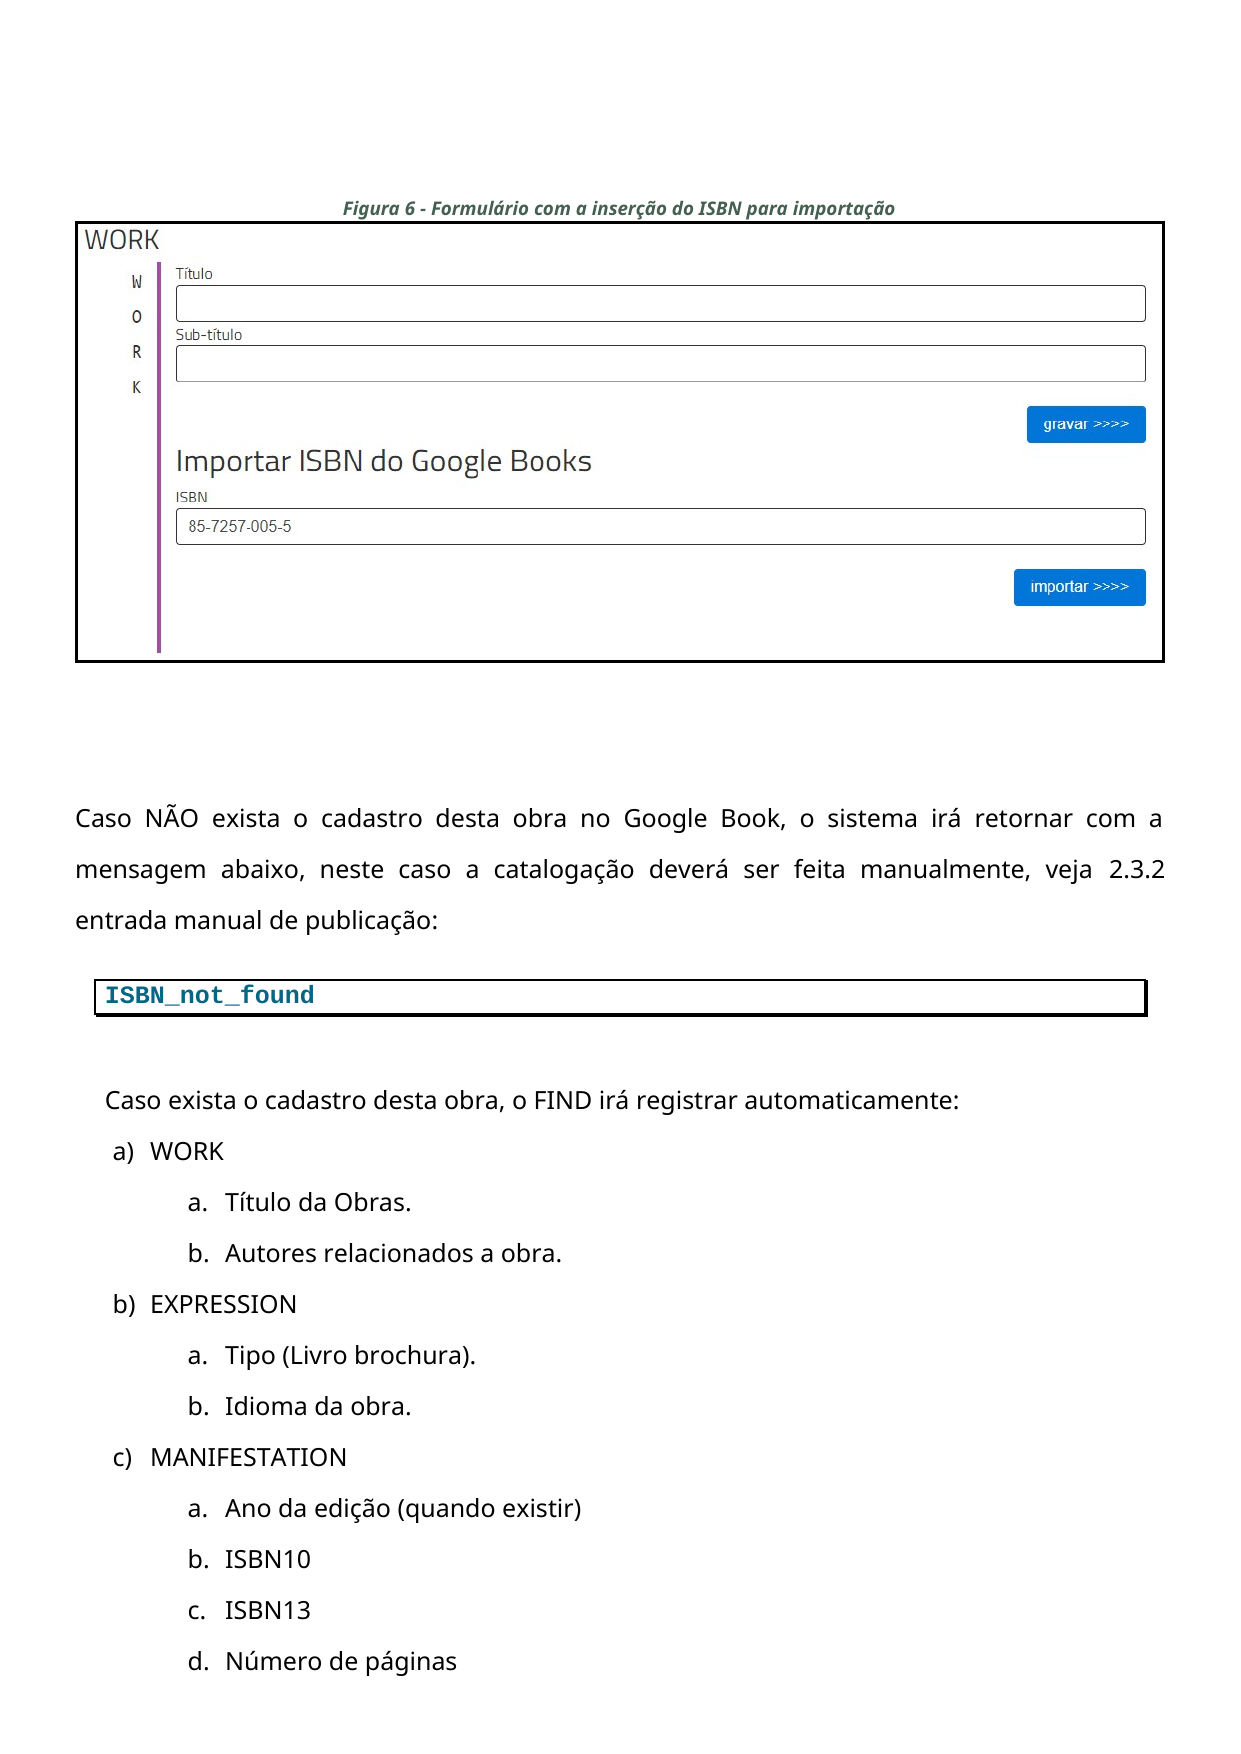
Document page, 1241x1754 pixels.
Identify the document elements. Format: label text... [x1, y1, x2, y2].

text Caso NÃO exista o cadastro desta obra no Google Book, o sistema irá retornar com a mensagem abaixo, neste caso a catalogação deverá ser feita manualmente, veja 2.3.2 entrada manual de publicação: [75, 800, 1165, 936]
list Ano da edição (quando existir) [187, 1491, 1165, 1525]
list ISBN10 [187, 1542, 1165, 1576]
list ISBN13 [187, 1593, 1165, 1627]
list Número de páginas [187, 1644, 1165, 1678]
text Caso exista o cadastro desta obra, o FIND irá registrar automaticamente: [75, 1082, 1165, 1116]
text ISBN_not_found [96, 981, 1144, 1013]
text Figura 6 - Formulário com a inserção do ISBN para importação [75, 195, 1165, 221]
list Título da Obras. [187, 1184, 1165, 1218]
list EXPRESSION [112, 1287, 1165, 1321]
list Autores relacionados a obra. [187, 1236, 1165, 1269]
list Tipo (Livro brochura). [187, 1338, 1165, 1372]
list WORK [112, 1133, 1165, 1167]
list MANIFESTATION [112, 1440, 1165, 1474]
picture [78, 224, 1162, 660]
list Idioma da obra. [187, 1389, 1165, 1423]
